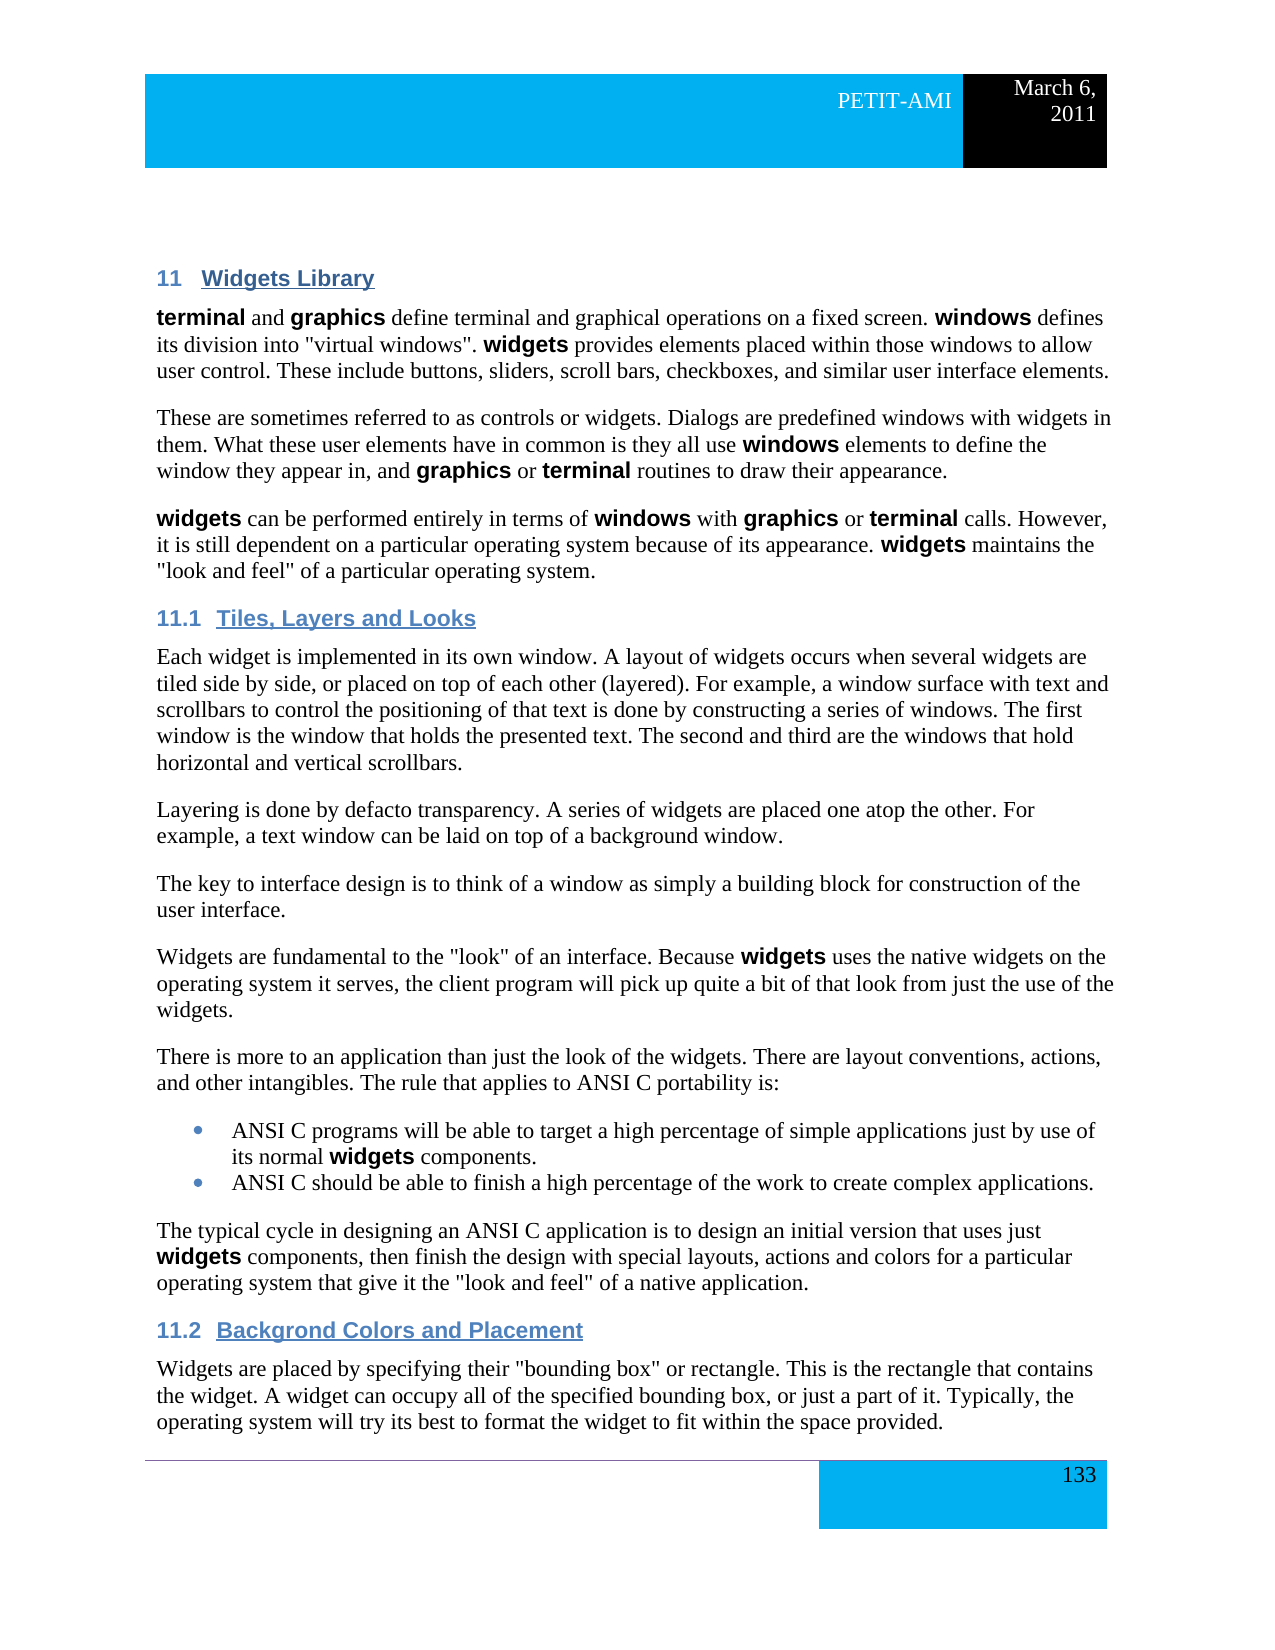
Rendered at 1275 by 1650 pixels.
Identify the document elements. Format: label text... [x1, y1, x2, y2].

text Layering is done by defacto transparency. A series of widgets are placed one atop the other. For example, a text window can be laid on top of a background window. [156, 796, 1118, 849]
text Each widget is implemented in its own window. A layout of widgets occurs when several widgets are tiled side by side, or placed on top of each other (layered). For example, a window surface with text and scrollbars to control the positioning of that text is done by constructing a series of windows. The first window is the window that holds the presented text. The second and third are the windows that hold horizontal and vertical scrollbars. [156, 643, 1118, 775]
list ANSI C programs will be able to target a high percentage of simple applications just by use of its normal widgets components. [194, 1117, 1118, 1169]
list ANSI C should be able to finish a high percentage of the work to create complex applications. [194, 1169, 1118, 1196]
text widgets can be performed entirely in terms of windows with graphics or terminal calls. However, it is still dependent on a particular operating system because of its appearance. widgets maintains the "look and feel" of a particular operating system. [156, 504, 1118, 584]
text Widgets are fundamental to the "look" of an interface. Because widgets uses the native widgets on the operating system it serves, the client program will pick up quite a bit of that look from just the use of the widgets. [156, 943, 1118, 1022]
text The typical cycle in designing an ANSI C application is to design an initial version that uses just widgets components, then finish the design with special layouts, actions and colors for a particular operating system that give it the "look and feel" of a native application. [156, 1217, 1118, 1296]
text These are sometimes referred to as controls or widgets. Dialogs are predefined windows with widgets in them. What these user elements have in common is they all use windows elements to define the window they appear in, and graphics or terminal routines to draw their appearance. [156, 404, 1118, 484]
subtitle Backgrond Colors and Placement [156, 1317, 1118, 1343]
subtitle Tiles, Layers and Looks [156, 604, 1118, 631]
subtitle Widgets Library [156, 265, 1118, 292]
text terminal and graphics define terminal and graphical operations on a fixed screen. windows defines its division into "virtual windows". widgets provides elements placed within those windows to allow user control. These include buttons, sliders, scroll bars, checkboxes, and similar user interface elements. [156, 304, 1118, 383]
text The key to interface design is to think of a window as simply a building block for construction of the user interface. [156, 869, 1118, 922]
text There is more to an application than just the look of the widgets. There are layout conventions, actions, and other intangibles. The rule that applies to ANSI C portability is: [156, 1043, 1118, 1096]
text Widgets are placed by specifying their "bounding box" or rectangle. This is the rectangle that contains the widget. A widget can occupy all of the specified bounding box, or just a part of it. Typically, the operating system will try its best to format the widget to fit within the space provided. [156, 1356, 1118, 1434]
